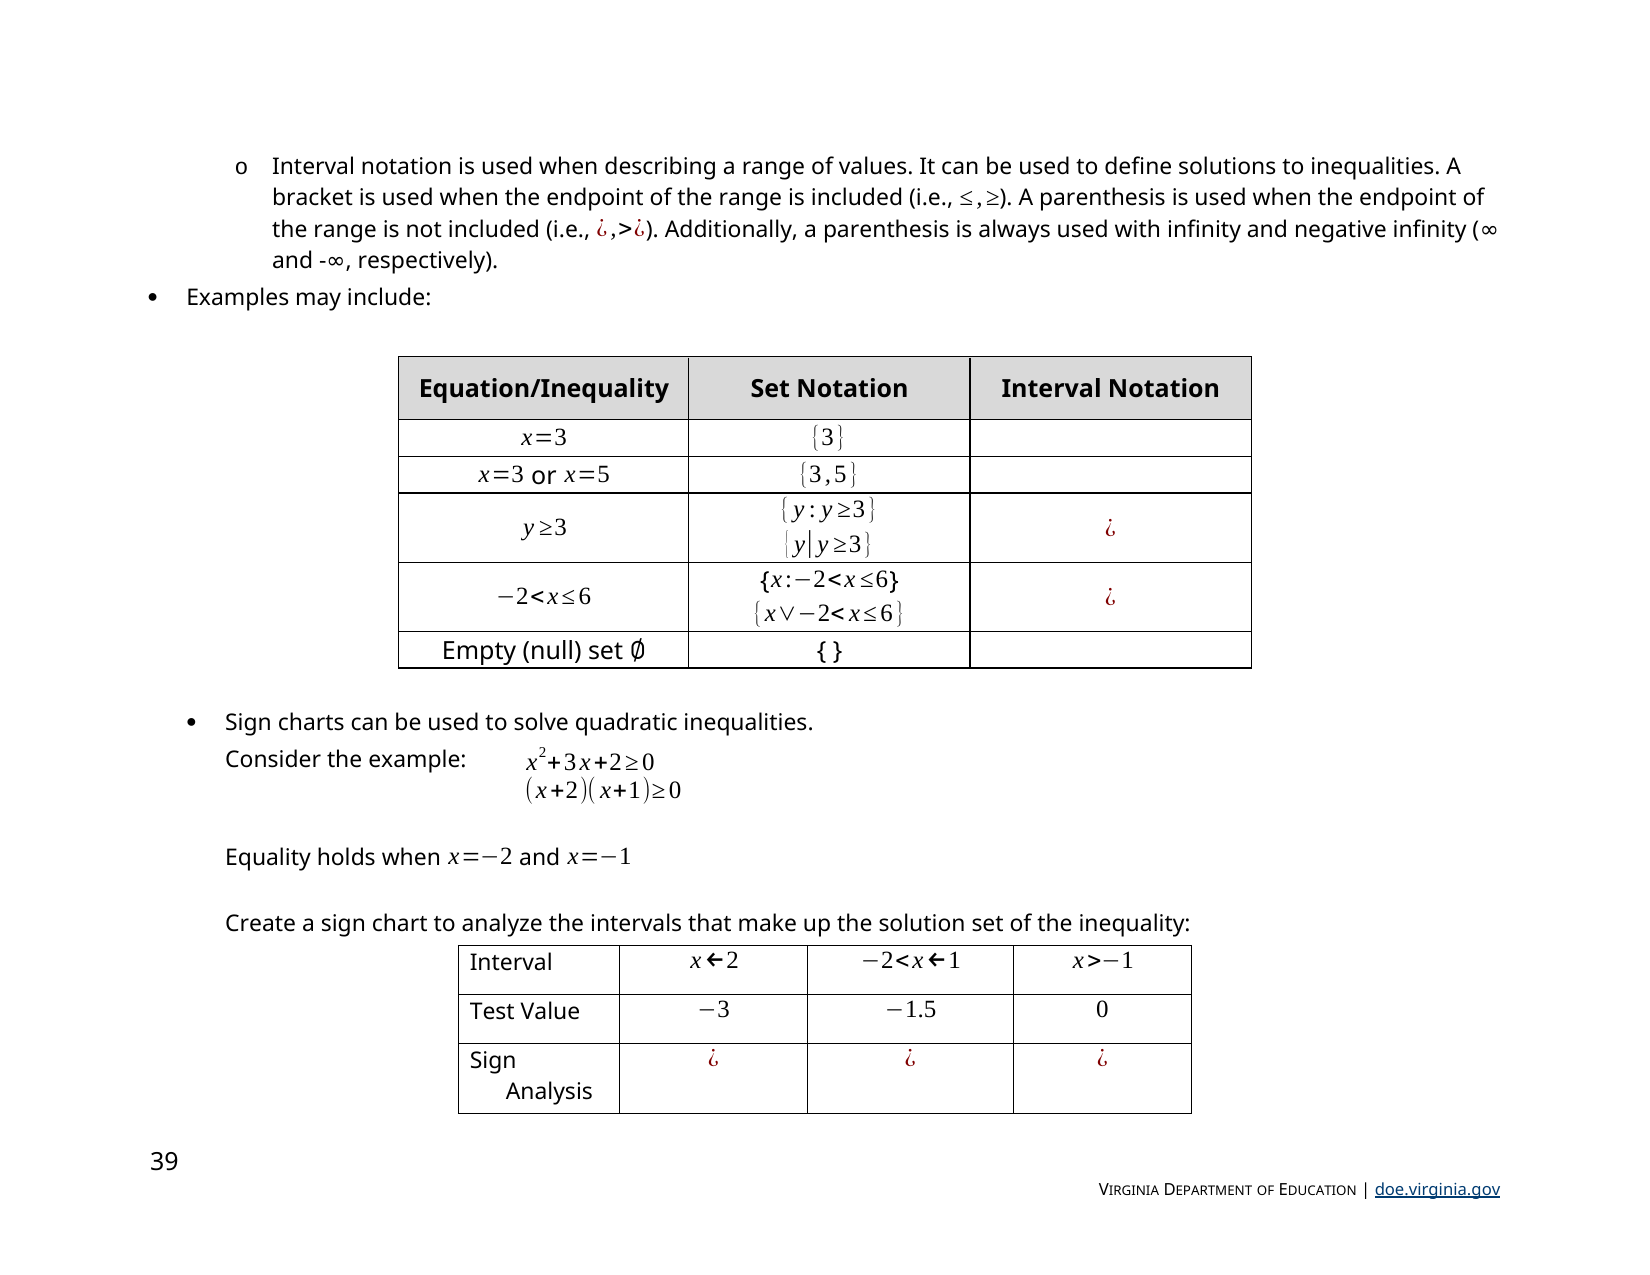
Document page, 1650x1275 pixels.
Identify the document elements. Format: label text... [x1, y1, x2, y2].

table_cell [689, 494, 969, 562]
table_cell [971, 457, 1251, 492]
table_cell [971, 420, 1251, 456]
table_header [808, 946, 1013, 994]
table_cell [1014, 1044, 1191, 1112]
table_cell [808, 995, 1013, 1043]
table_cell [689, 420, 969, 456]
table_cell [399, 494, 688, 562]
list Create a sign chart to analyze the intervals that make up the solution set of the inequality: [225, 907, 1500, 938]
table_header [620, 946, 807, 994]
table_cell [808, 1044, 1013, 1112]
list Interval notation is used when describing a range of values. It can be used to define solutions to inequalities. A bracket is used when the endpoint of the range is included (i.e., ). A parenthesis is used when the endpoint of the range is not included (i.e., ). Additionally, a parenthesis is always used with infinity and negative infinity (∞ and -∞, respectively). [234, 150, 1500, 275]
table_header Interval Notation [971, 357, 1251, 419]
table_cell [971, 632, 1251, 667]
list Sign charts can be used to solve quadratic inequalities. [187, 706, 1500, 737]
table_cell [399, 420, 688, 456]
table_cell [399, 563, 688, 631]
table_cell { } [689, 632, 969, 667]
table_cell or [399, 457, 688, 492]
table_header Equation/Inequality [399, 357, 688, 419]
list Equality holds when and [225, 841, 1500, 901]
table_cell [1014, 995, 1191, 1043]
table_header Set Notation [689, 357, 970, 419]
table_cell {} [689, 563, 969, 631]
table_header [1014, 946, 1191, 994]
table_cell [689, 457, 969, 492]
table_cell Empty (null) set ∅ [399, 632, 688, 667]
table_cell [620, 995, 807, 1043]
table_cell [620, 1044, 807, 1112]
table_header Interval [459, 946, 619, 994]
list Consider the example: [225, 743, 1500, 835]
table_cell Sign Analysis [459, 1044, 619, 1112]
list Examples may include: [148, 281, 1500, 313]
table_cell [971, 494, 1251, 562]
table_cell Test Value [459, 995, 619, 1043]
table_cell [971, 563, 1251, 631]
